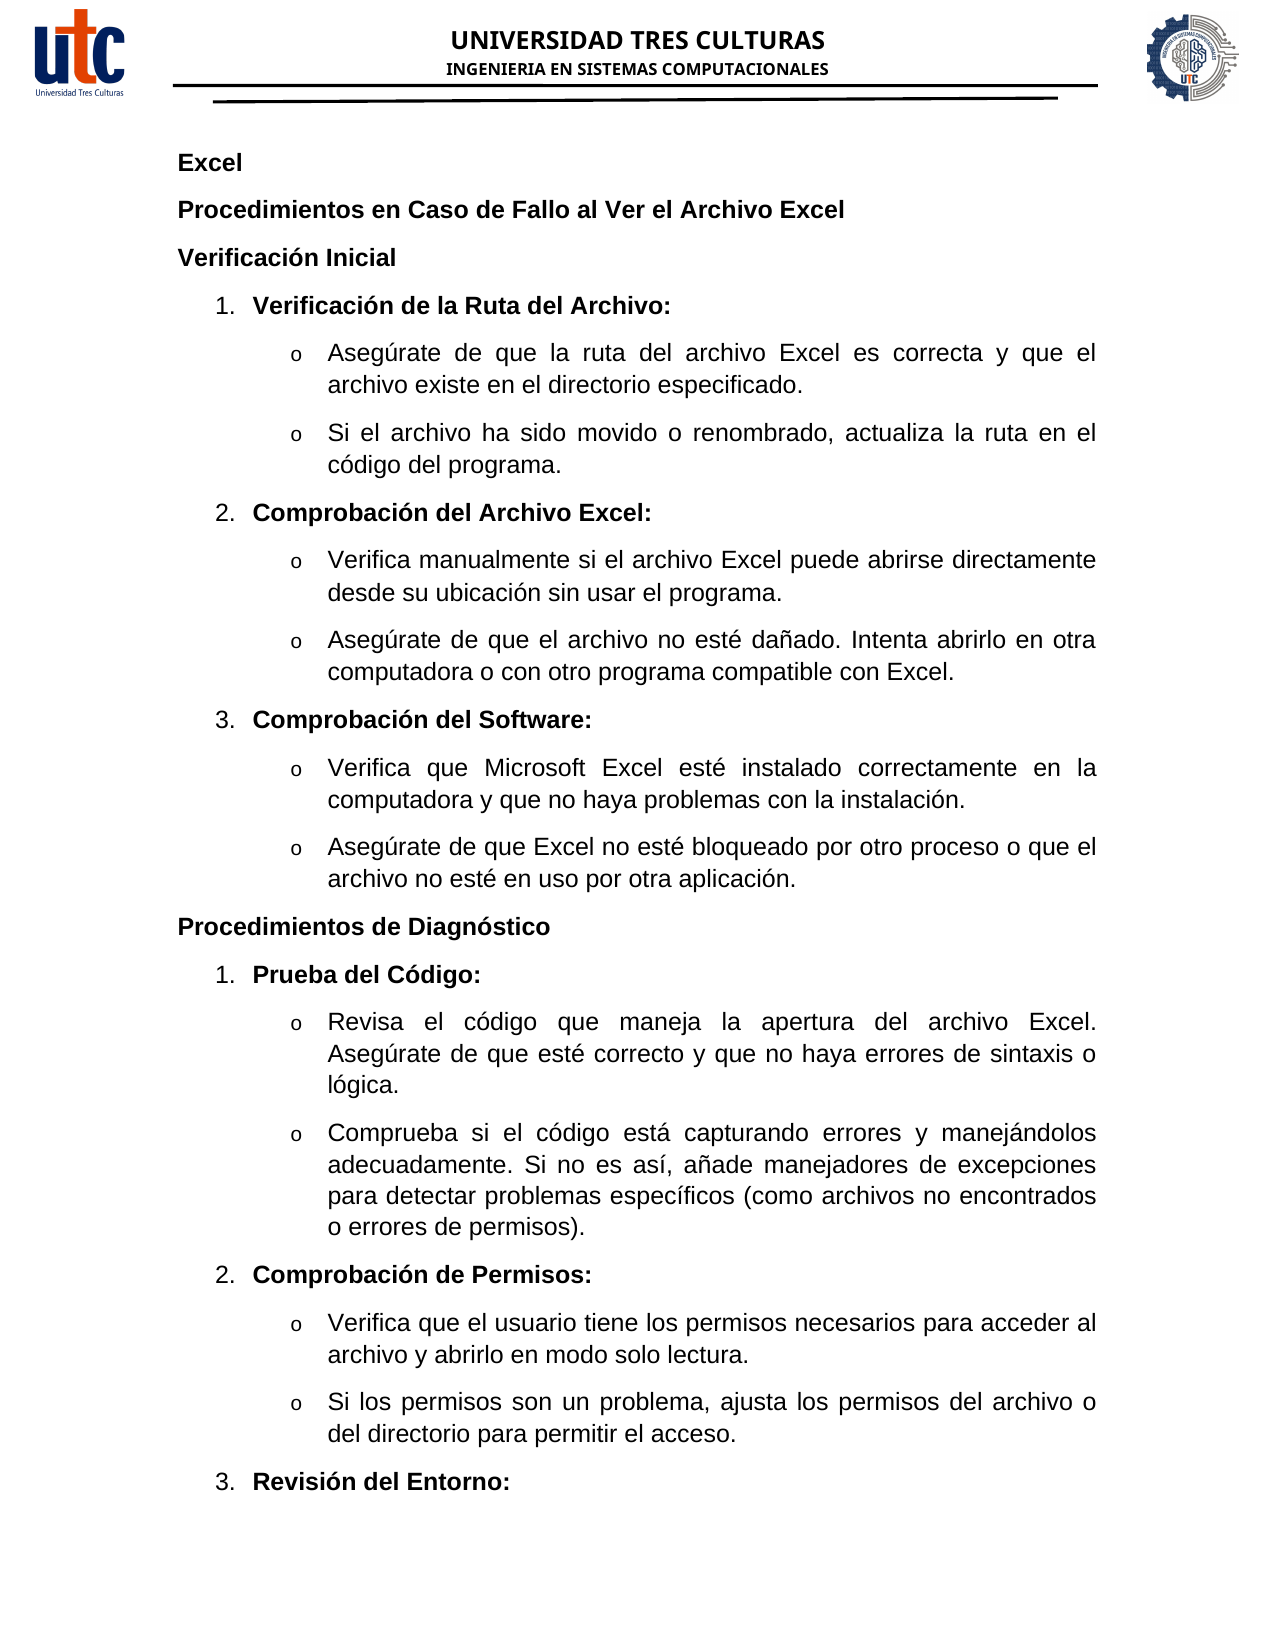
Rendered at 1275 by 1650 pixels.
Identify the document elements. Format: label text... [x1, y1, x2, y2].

list Asegúrate de que la ruta del archivo Excel es correcta y que el archivo existe en el directorio especificado. [290, 338, 1098, 399]
list Verifica que Microsoft Excel esté instalado correctamente en la computadora y que no haya problemas con la instalación. [290, 753, 1098, 813]
list Comprobación del Archivo Excel: [215, 498, 1098, 527]
list Comprobación de Permisos: [215, 1260, 1098, 1289]
picture [34, 9, 125, 96]
list Asegúrate de que el archivo no esté dañado. Intenta abrirlo en otra computadora o con otro programa compatible con Excel. [290, 625, 1098, 686]
text Procedimientos en Caso de Fallo al Ver el Archivo Excel [177, 195, 1098, 224]
list Verifica que el usuario tiene los permisos necesarios para acceder al archivo y abrirlo en modo solo lectura. [290, 1308, 1098, 1368]
list Comprueba si el código está capturando errores y manejándolos adecuadamente. Si no es así, añade manejadores de excepciones para detectar problemas específicos (como archivos no encontrados o errores de permisos). [290, 1118, 1098, 1241]
list Asegúrate de que Excel no esté bloqueado por otro proceso o que el archivo no esté en uso por otra aplicación. [290, 832, 1098, 893]
picture [1147, 11, 1239, 104]
list Verifica manualmente si el archivo Excel puede abrirse directamente desde su ubicación sin usar el programa. [290, 546, 1098, 606]
text Excel [177, 148, 1098, 176]
list Revisa el código que maneja la apertura del archivo Excel. Asegúrate de que esté correcto y que no haya errores de sintaxis o lógica. [290, 1007, 1098, 1099]
text Procedimientos de Diagnóstico [177, 912, 1098, 941]
list Comprobación del Software: [215, 705, 1098, 734]
list Verificación de la Ruta del Archivo: [215, 291, 1098, 319]
text Verificación Inicial [177, 243, 1098, 272]
list Revisión del Entorno: [215, 1467, 1098, 1496]
list Si el archivo ha sido movido o renombrado, actualiza la ruta en el código del programa. [290, 418, 1098, 479]
list Si los permisos son un problema, ajusta los permisos del archivo o del directorio para permitir el acceso. [290, 1387, 1098, 1448]
list Prueba del Código: [215, 960, 1098, 988]
